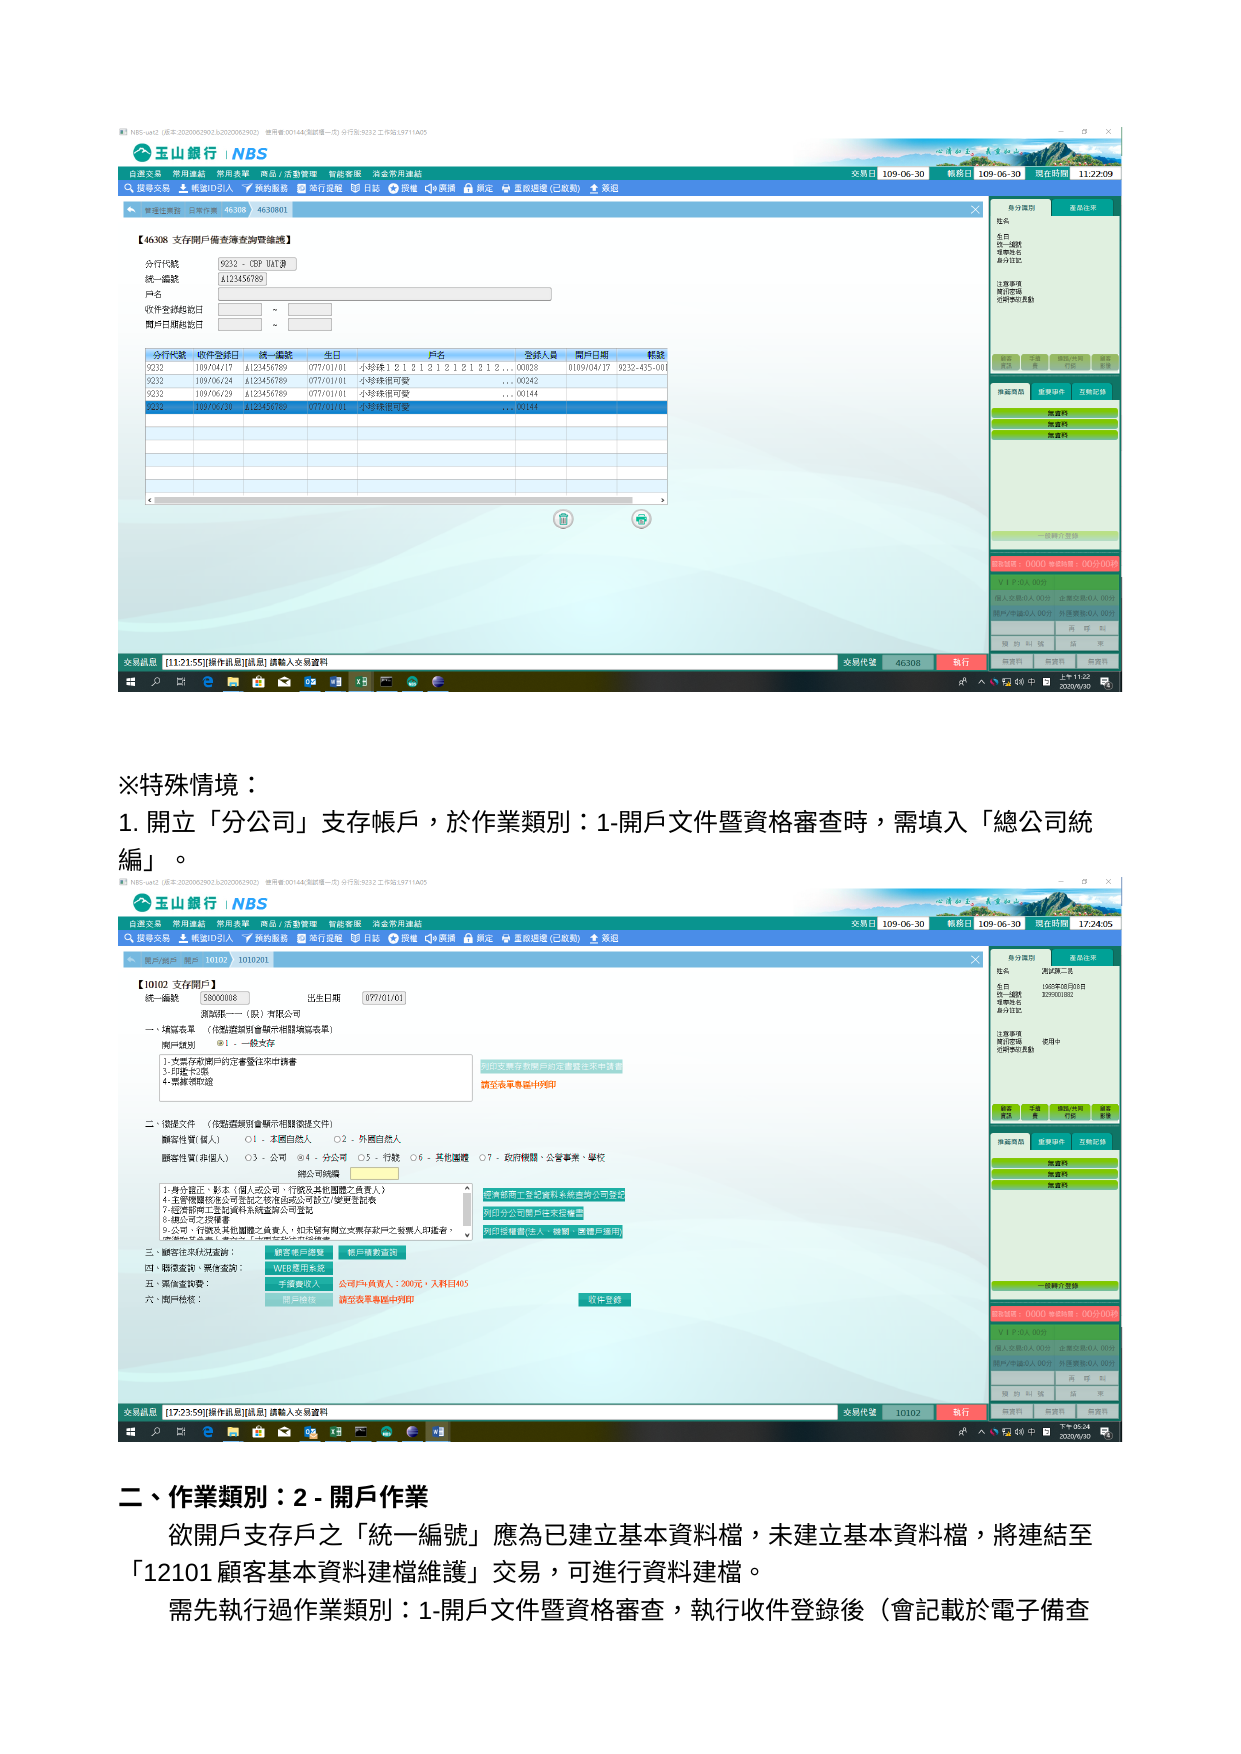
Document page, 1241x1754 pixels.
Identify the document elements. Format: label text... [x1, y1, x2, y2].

text 1. 開立「分公司」支存帳戶，於作業類別：1-開戶文件暨資格審查時，需填入「總公司統編」。 [118, 802, 1122, 877]
text 二、作業類別：2 - 開戶作業 [118, 1477, 1122, 1514]
text ※特殊情境： [118, 764, 1122, 802]
picture [118, 127, 1123, 692]
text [118, 1589, 1122, 1627]
picture [118, 877, 1123, 1442]
text 欲開戶支存戶之「統一編號」應為已建立基本資料檔，未建立基本資料檔，將連結至「12101顧客基本資料建檔維護」交易，可進行資料建檔。 [118, 1514, 1122, 1589]
